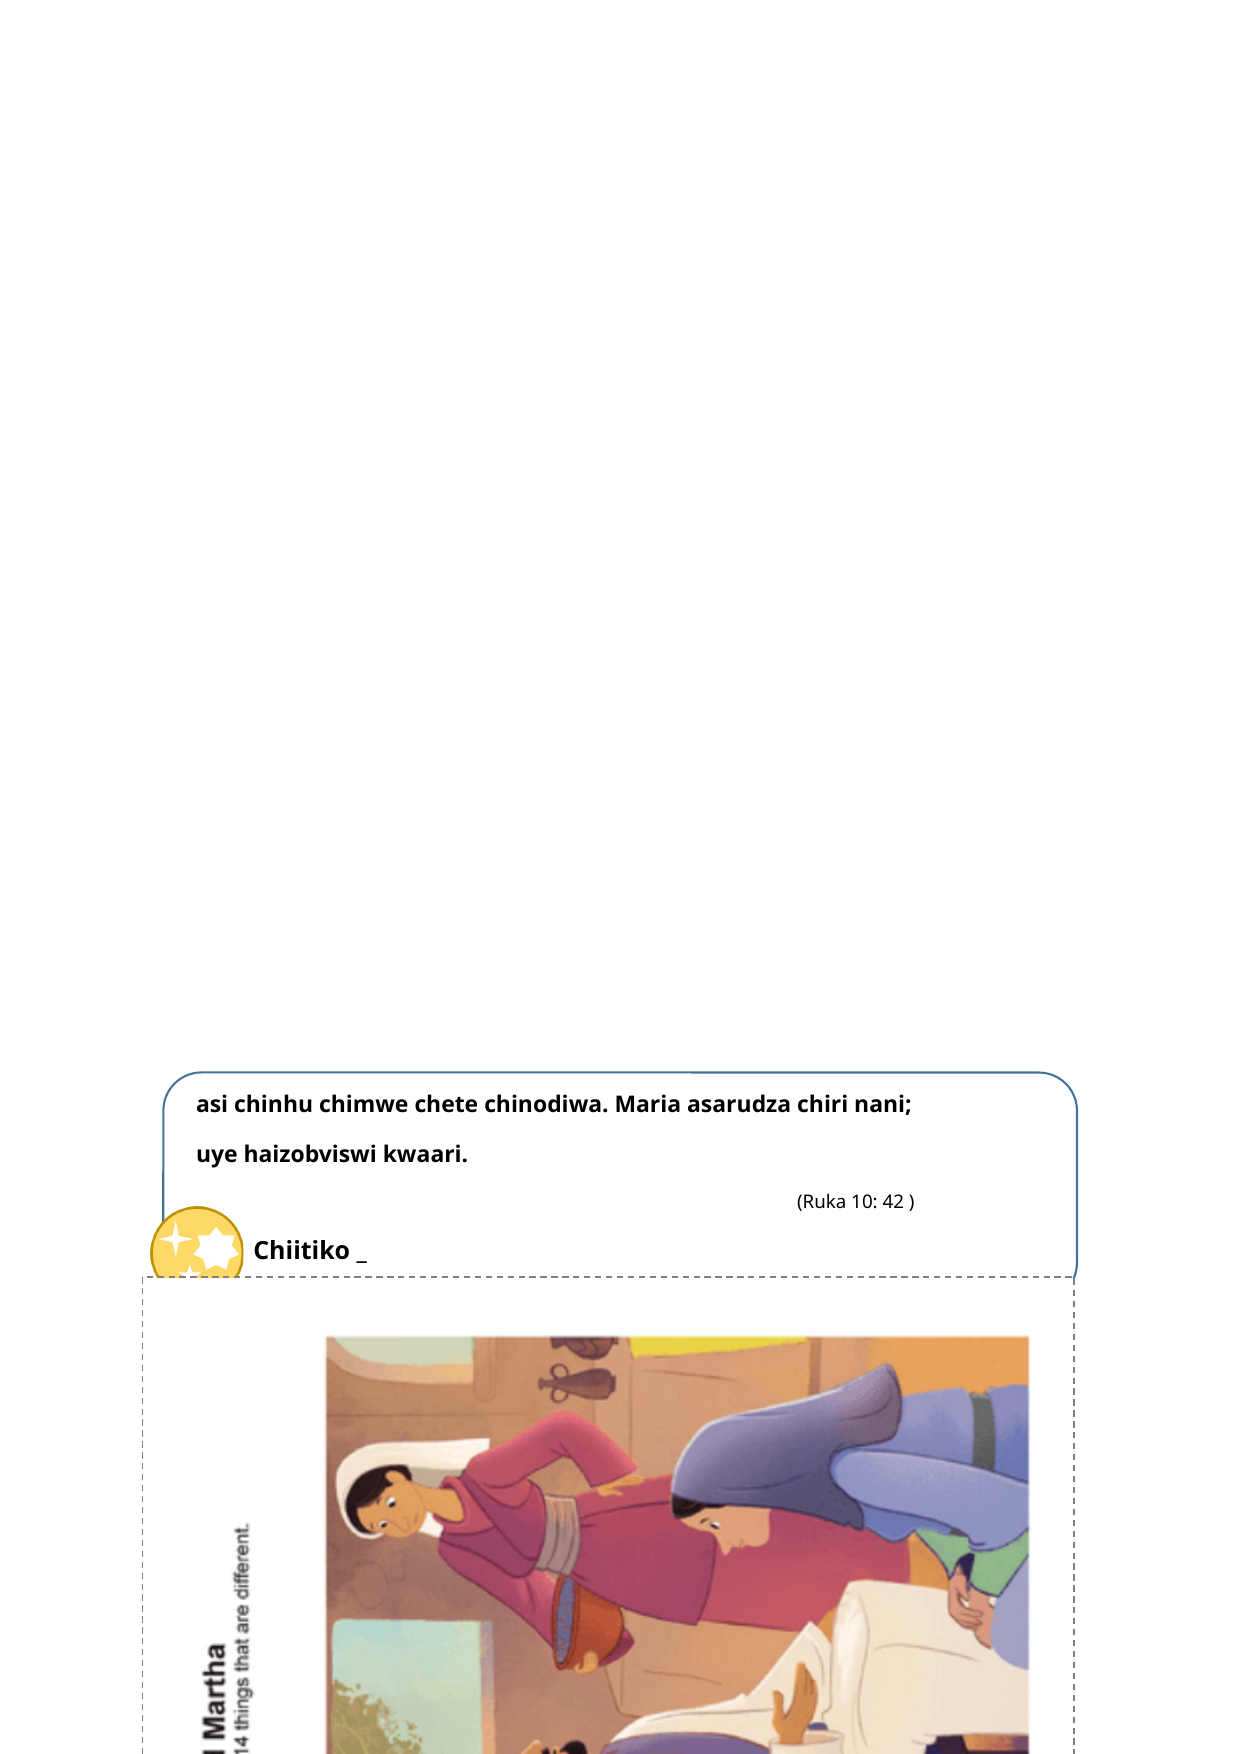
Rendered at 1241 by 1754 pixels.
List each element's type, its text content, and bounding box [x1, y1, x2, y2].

text uye haizobviswi kwaari. [150, 1138, 1090, 1169]
picture [145, 1279, 1074, 1754]
text asi chinhu chimwe chete chinodiwa. Maria asarudza chiri nani; [150, 1088, 1090, 1119]
text (Ruka 10: 42 ) [150, 1188, 1090, 1214]
text Chiitiko _ [244, 1233, 1090, 1267]
picture [150, 1206, 244, 1278]
